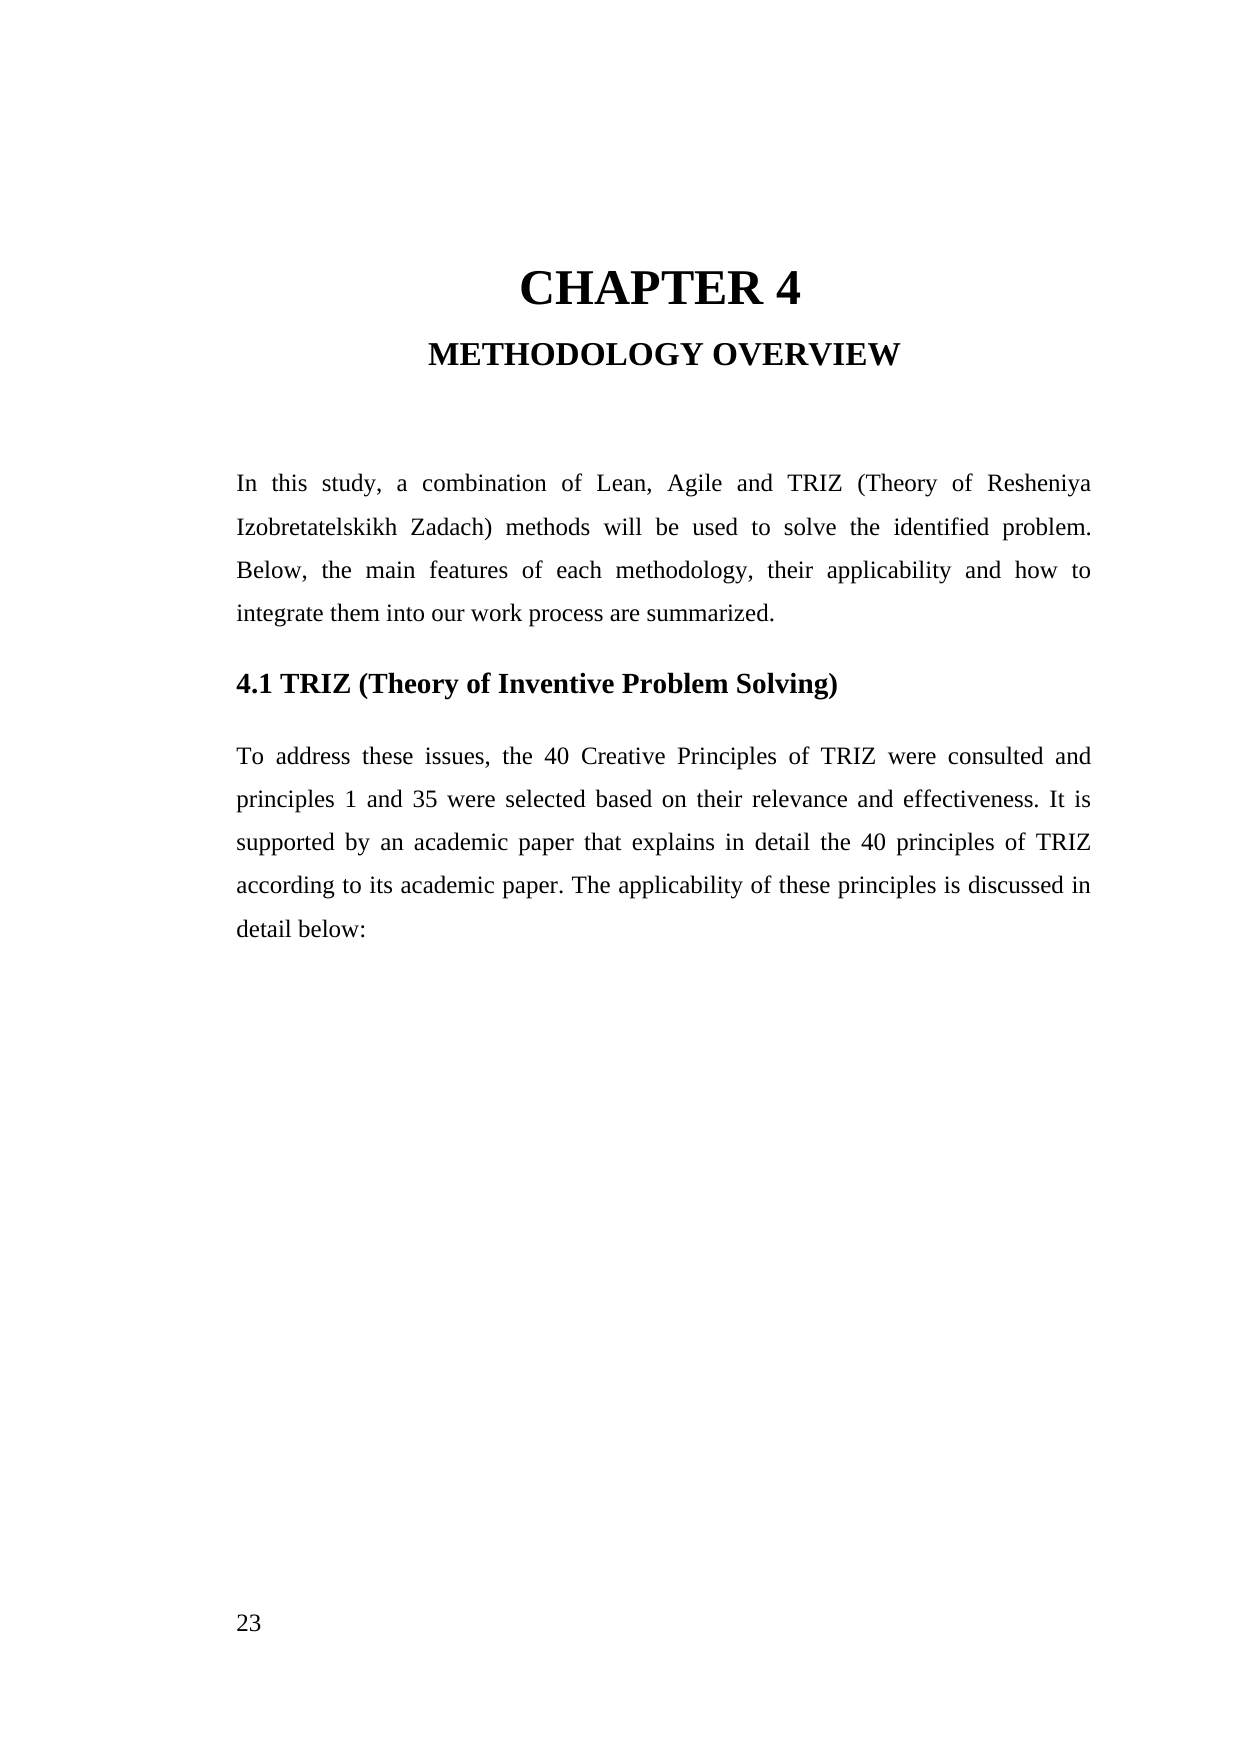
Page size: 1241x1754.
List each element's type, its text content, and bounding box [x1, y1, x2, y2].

subtitle CHAPTER 4 METHODOLOGY OVERVIEW [236, 258, 1092, 373]
subtitle In this study, a combination of Lean, Agile and TRIZ (Theory of Resheniya Izobretatelskikh Zadach) methods will be used to solve the identified problem. Below, the main features of each methodology, their applicability and how to integrate them into our work process are summarized. [236, 468, 1092, 627]
subtitle 4.1 TRIZ (Theory of Inventive Problem Solving) [236, 666, 1092, 699]
text To address these issues, the 40 Creative Principles of TRIZ were consulted and principles 1 and 35 were selected based on their relevance and effectiveness. It is supported by an academic paper that explains in detail the 40 principles of TRIZ according to its academic paper. The applicability of these principles is discussed in detail below: [236, 741, 1092, 942]
